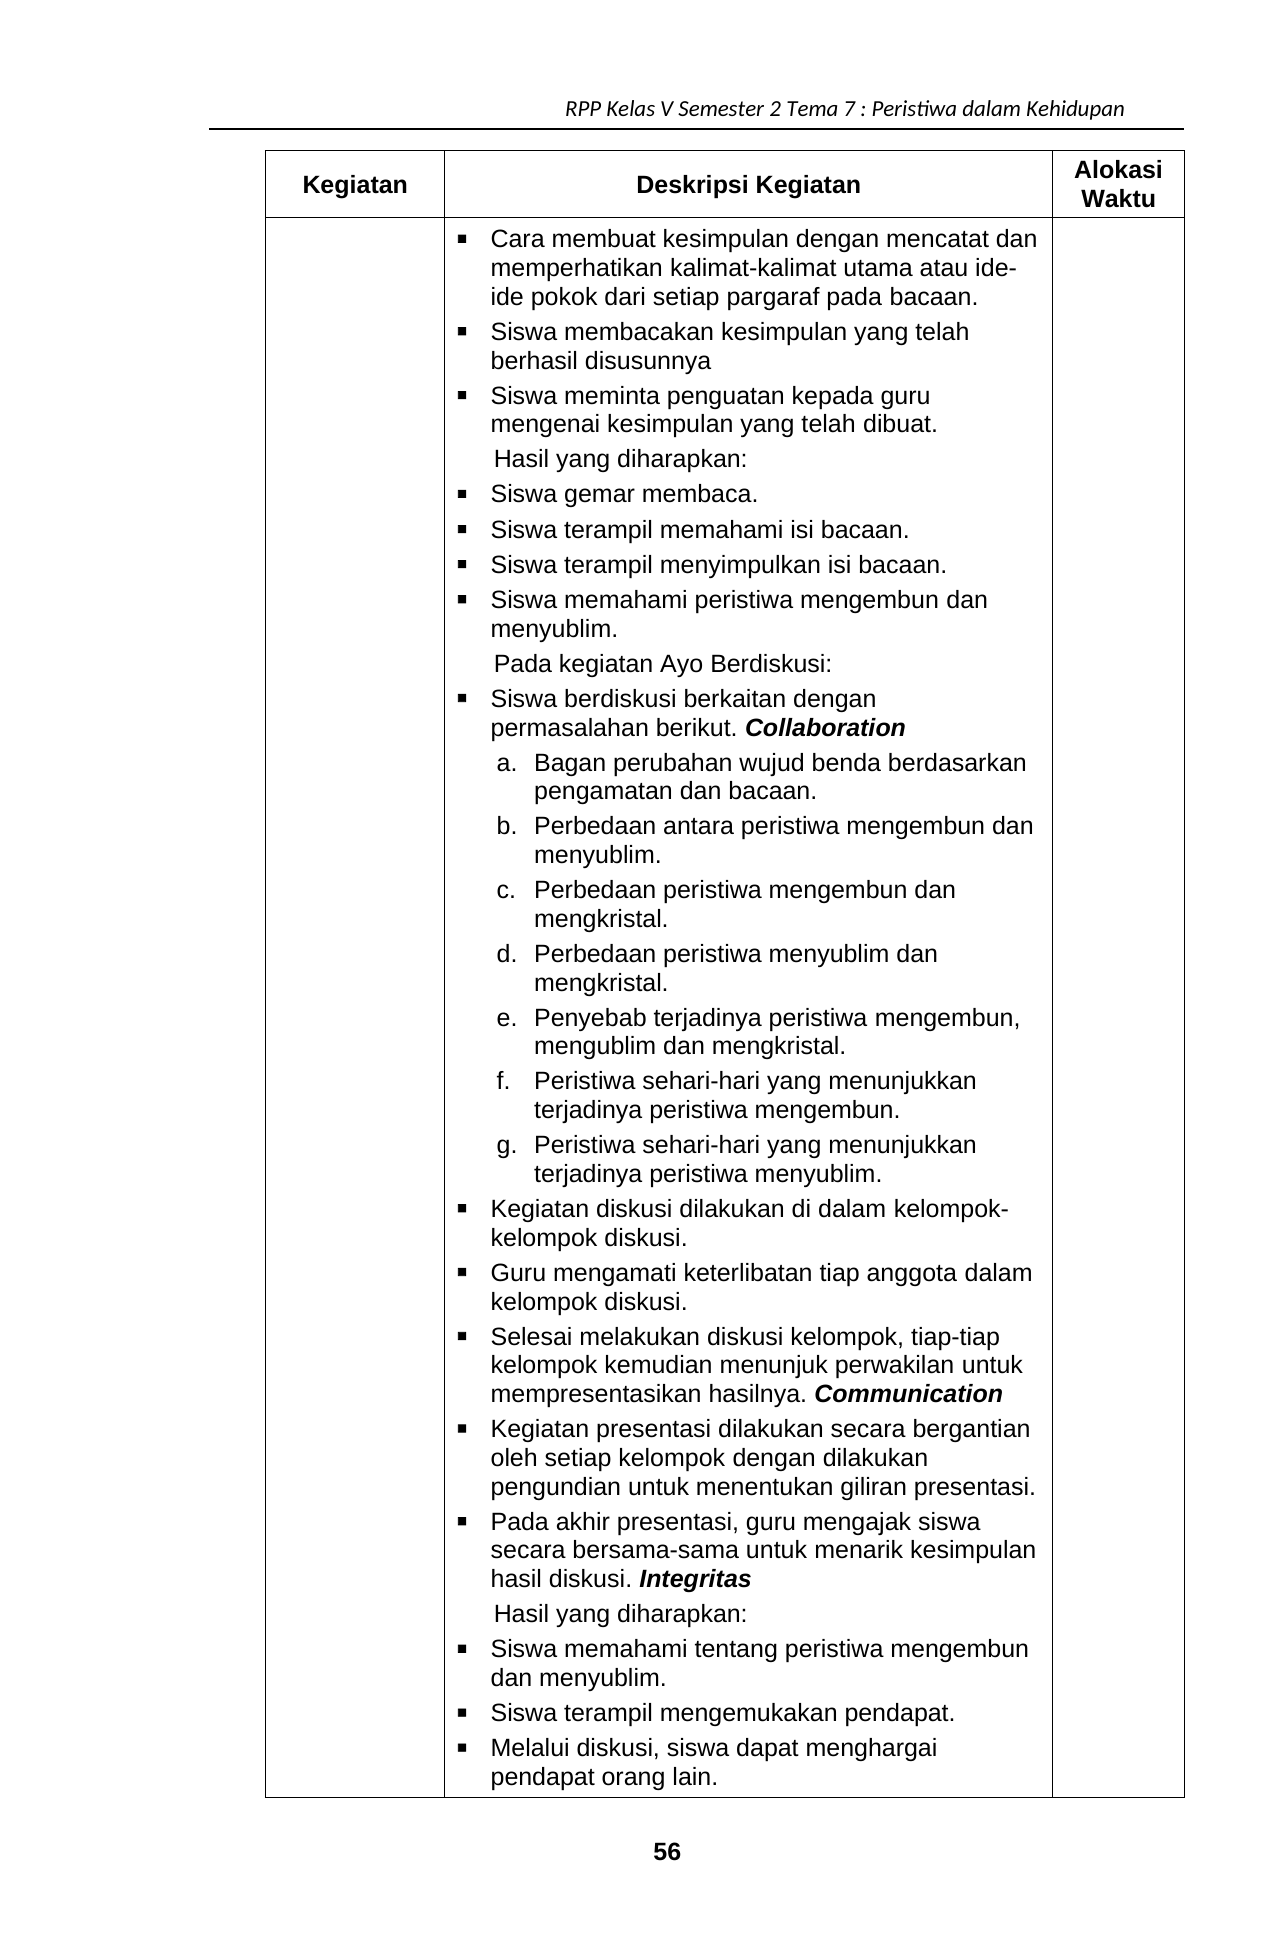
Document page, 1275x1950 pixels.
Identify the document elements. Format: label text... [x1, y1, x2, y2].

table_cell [445, 218, 1052, 1797]
table_header Deskripsi Kegiatan [445, 151, 1052, 217]
table_header Alokasi Waktu [1053, 151, 1184, 217]
table_header Kegiatan [266, 151, 444, 217]
